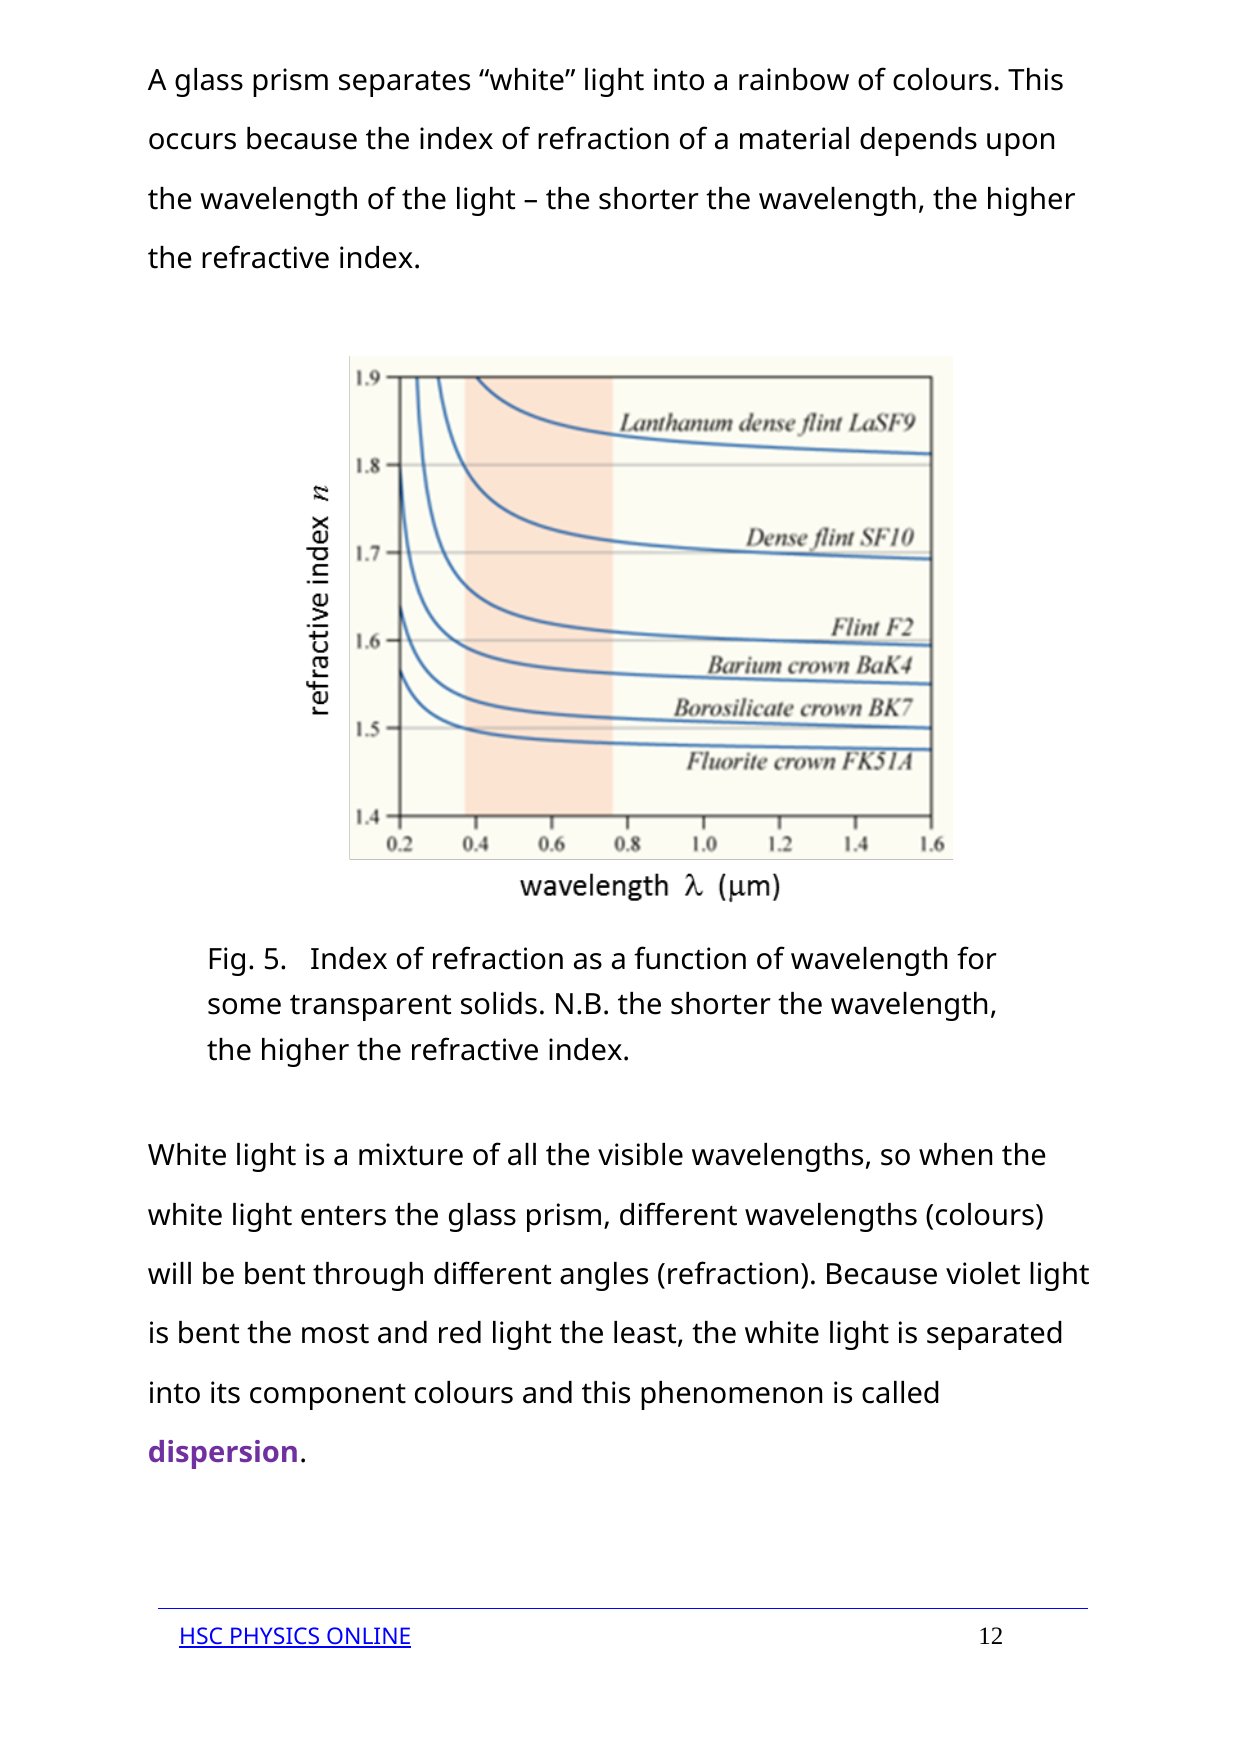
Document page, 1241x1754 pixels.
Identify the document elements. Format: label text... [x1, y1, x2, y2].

text White light is a mixture of all the visible wavelengths, so when the white light enters the glass prism, different wavelengths (colours) will be bent through different angles (refraction). Because violet light is bent the most and red light the least, the white light is separated into its component colours and this phenomenon is called dispersion. [148, 1134, 1092, 1471]
text Fig. 5. Index of refraction as a function of wavelength for some transparent solids. N.B. the shorter the wavelength, the higher the refractive index. [207, 938, 1034, 1069]
text A glass prism separates “white” light into a rainbow of colours. This occurs because the index of refraction of a material depends upon the wavelength of the light – the shorter the wavelength, the higher the refractive index. [148, 59, 1092, 277]
picture [287, 356, 954, 924]
